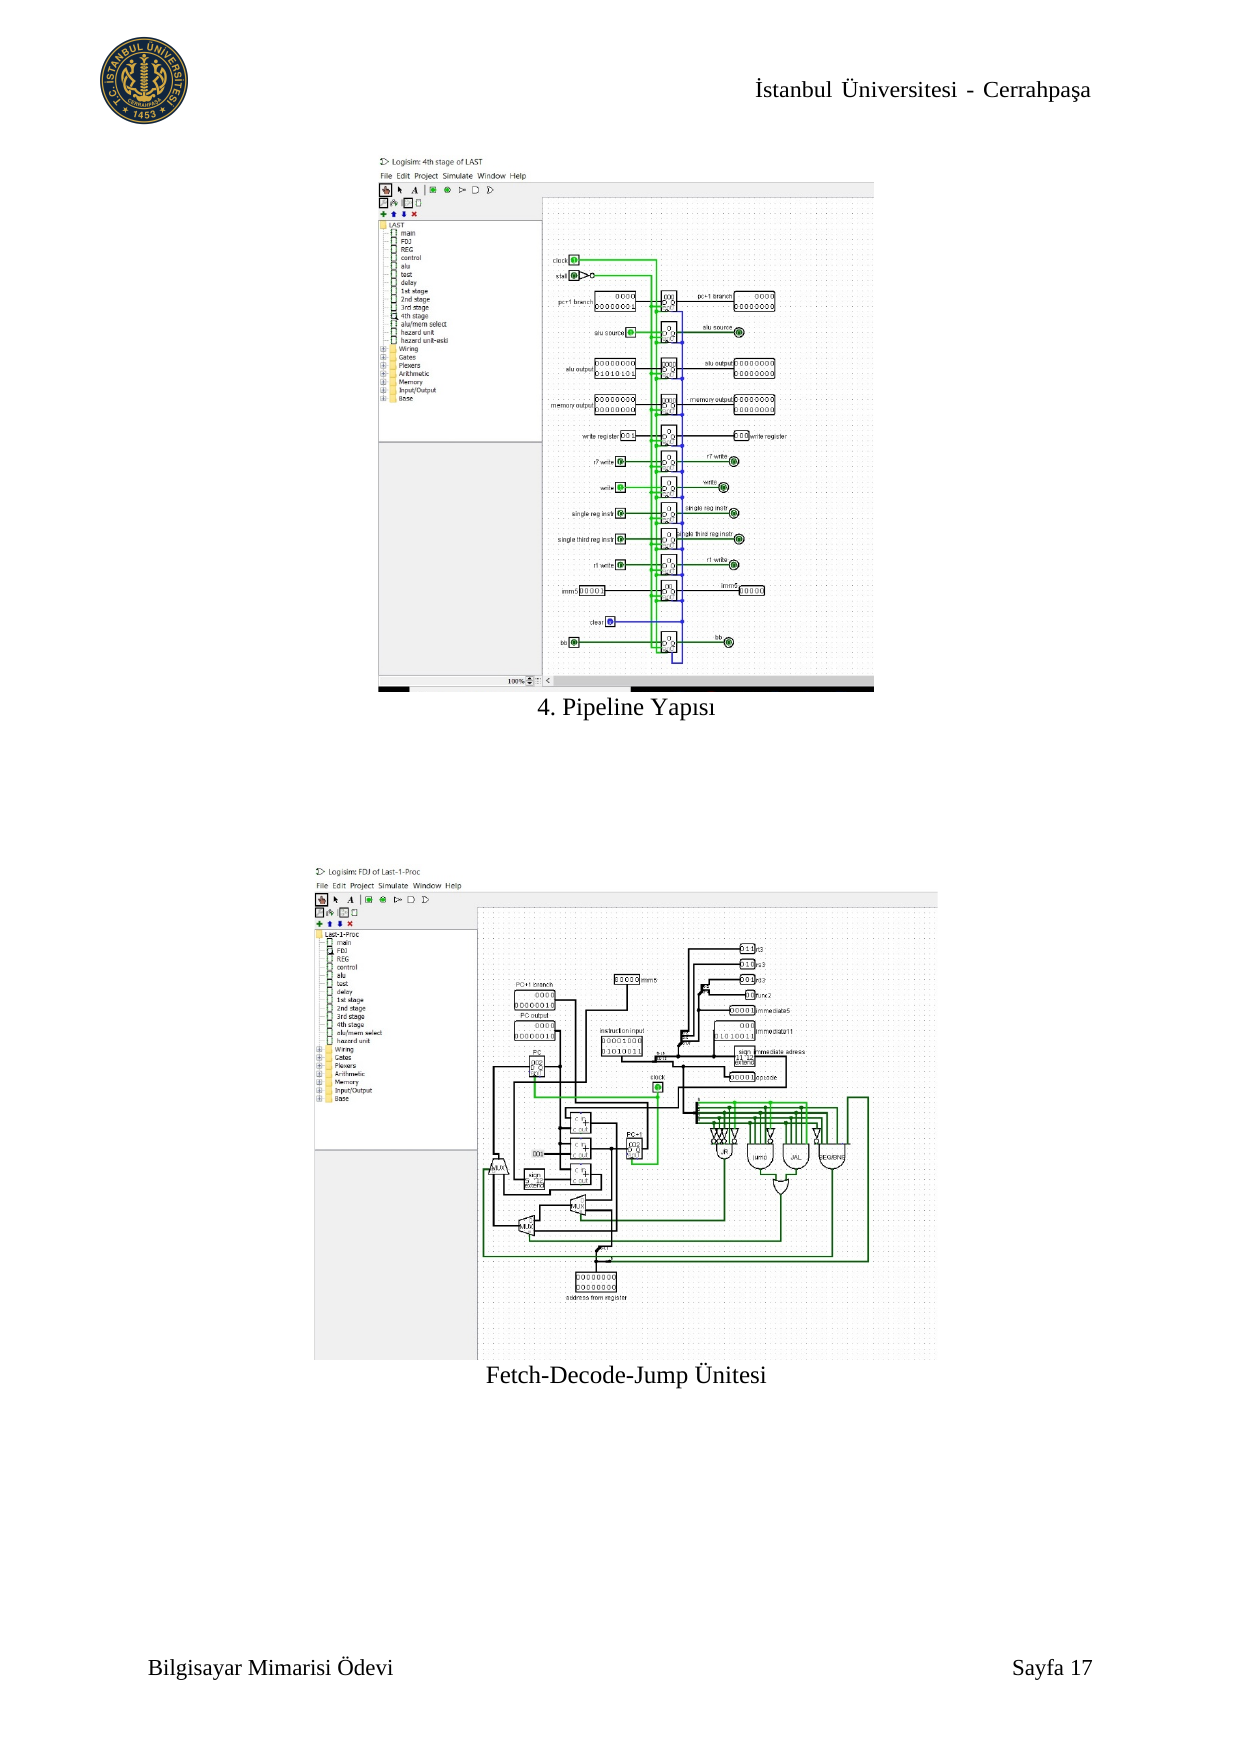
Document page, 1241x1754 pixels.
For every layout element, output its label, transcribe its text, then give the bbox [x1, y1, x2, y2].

subtitle 4. Pipeline Yapısı [160, 692, 1092, 720]
picture [378, 155, 874, 692]
picture [99, 36, 189, 125]
subtitle Fetch-Decode-Jump Ünitesi [160, 1360, 1092, 1388]
picture [314, 864, 938, 1360]
